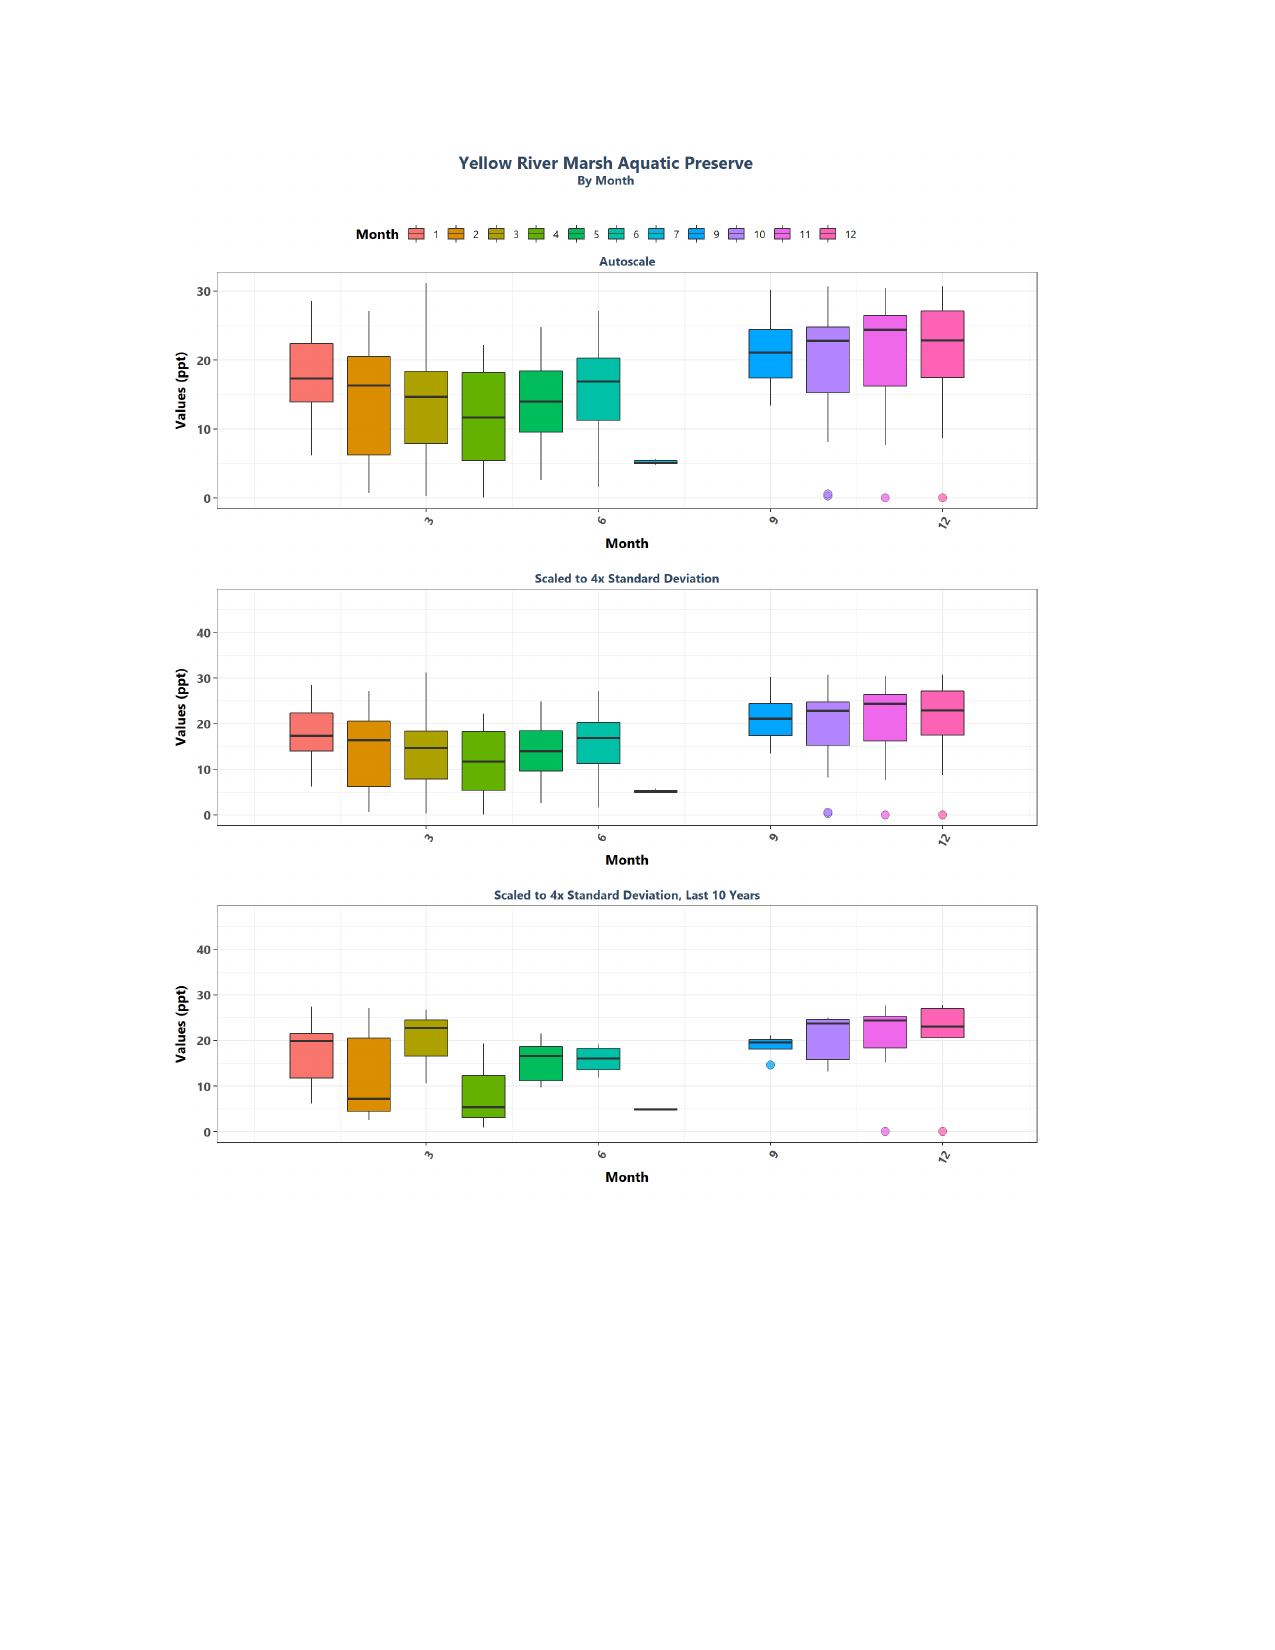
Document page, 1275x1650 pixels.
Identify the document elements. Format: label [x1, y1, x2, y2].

picture [168, 150, 1044, 1200]
